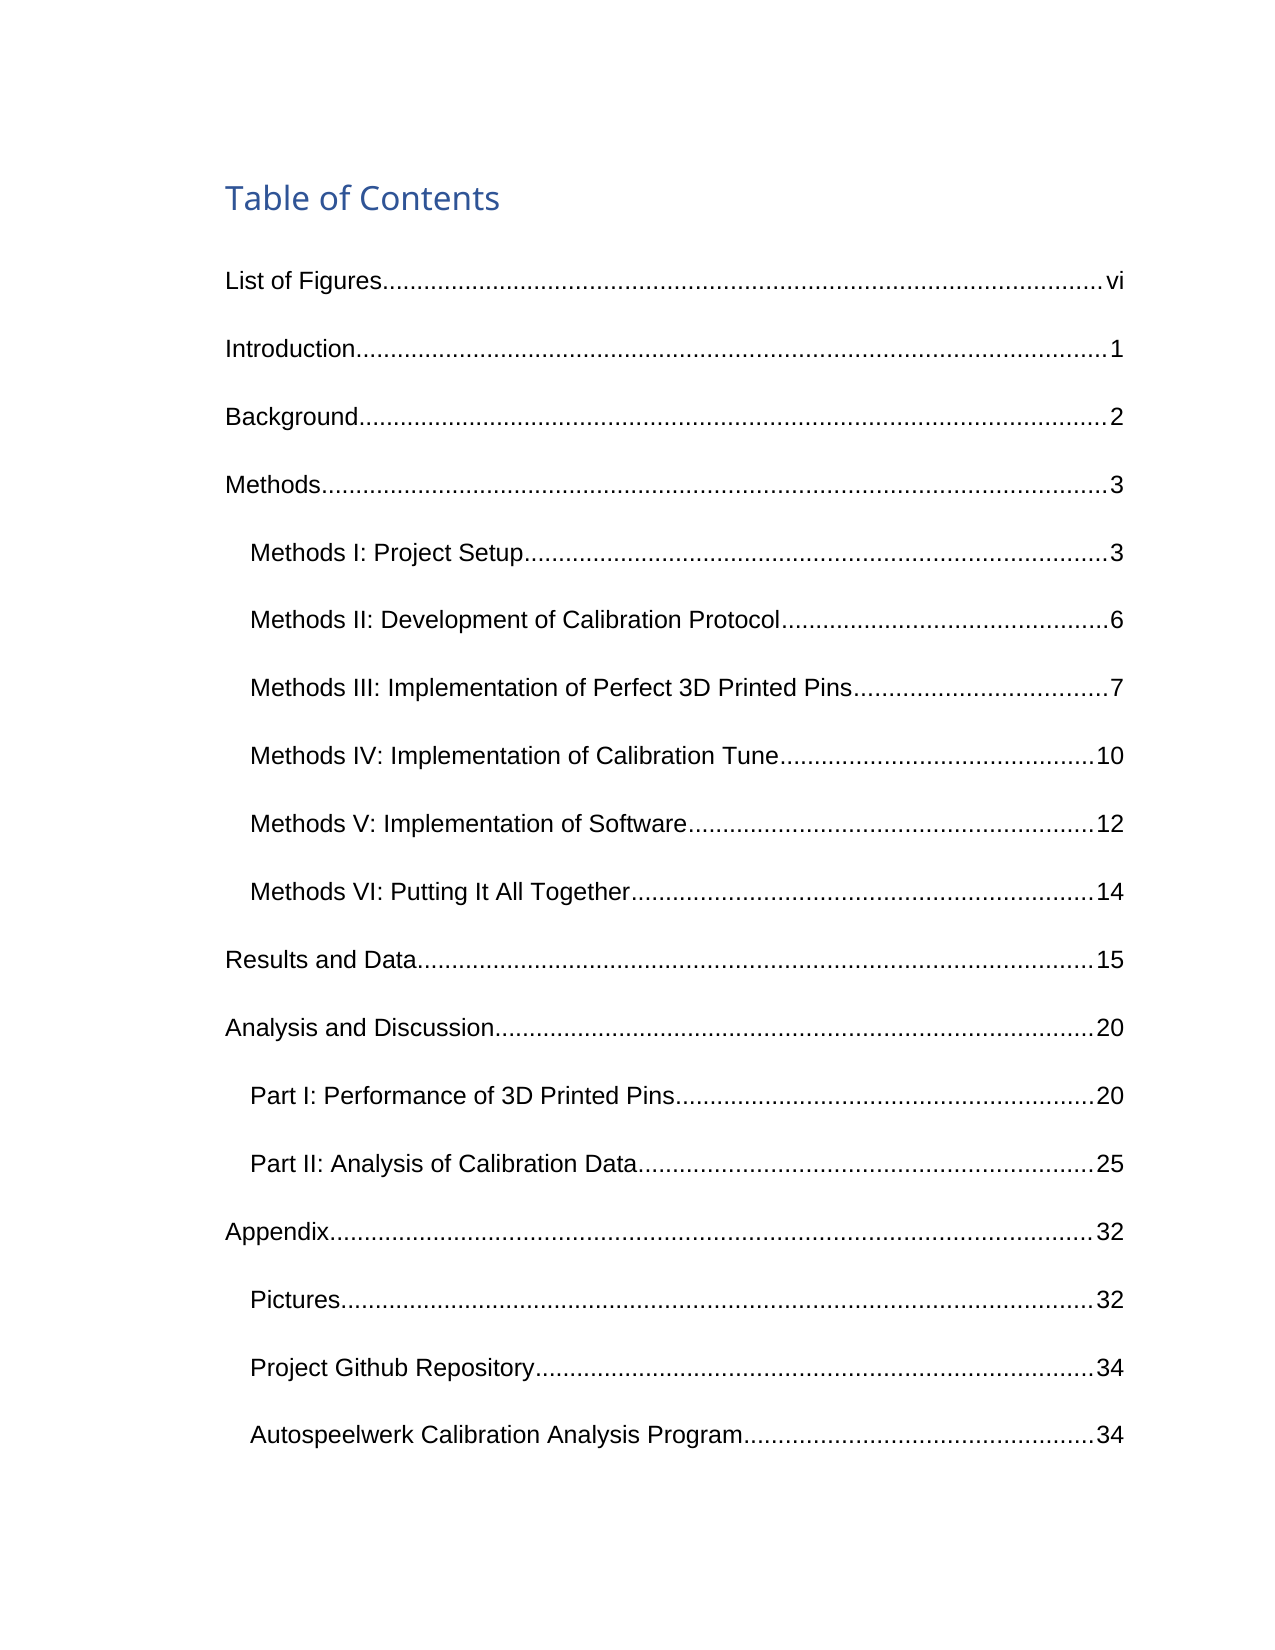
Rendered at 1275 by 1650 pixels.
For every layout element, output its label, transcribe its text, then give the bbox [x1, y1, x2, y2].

text List of Figures vi [225, 266, 1125, 294]
text Methods II: Development of Calibration Protocol 6 [250, 605, 1125, 634]
text Part II: Analysis of Calibration Data 25 [250, 1149, 1125, 1177]
text Methods I: Project Setup 3 [250, 537, 1125, 566]
text Methods V: Implementation of Software 12 [250, 809, 1125, 838]
text Analysis and Discussion 20 [225, 1013, 1125, 1042]
text Methods III: Implementation of Perfect 3D Printed Pins 7 [250, 673, 1125, 702]
text Autospeelwerk Calibration Analysis Program 34 [250, 1420, 1125, 1449]
text Table of Contents [225, 175, 1125, 220]
text Methods 3 [225, 469, 1125, 498]
text Introduction 1 [225, 334, 1125, 362]
text Pictures 32 [250, 1284, 1125, 1313]
text Results and Data 15 [225, 945, 1125, 974]
text Appendix 32 [225, 1217, 1125, 1245]
text Project Github Repository 34 [250, 1352, 1125, 1381]
text Part I: Performance of 3D Printed Pins 20 [250, 1081, 1125, 1109]
text Methods VI: Putting It All Together 14 [250, 877, 1125, 906]
text Background 2 [225, 402, 1125, 430]
text Methods IV: Implementation of Calibration Tune 10 [250, 741, 1125, 770]
